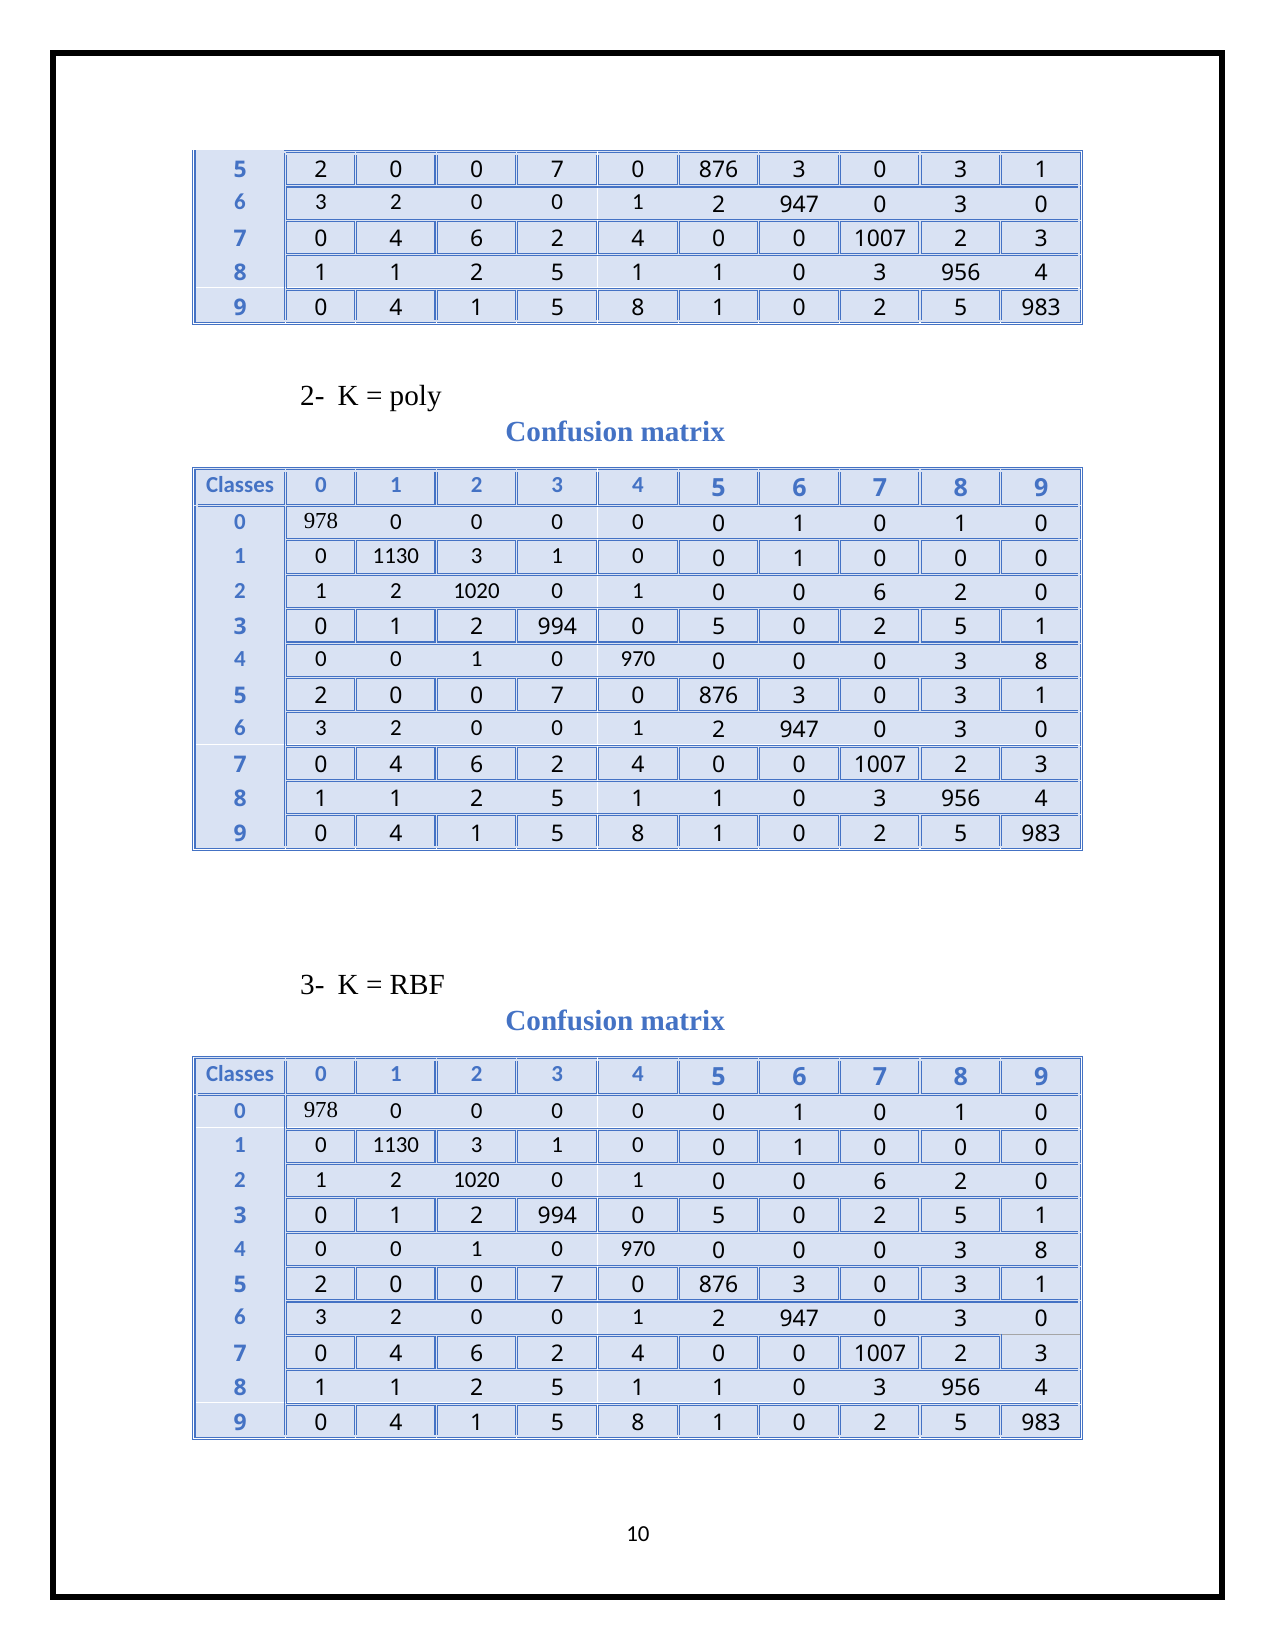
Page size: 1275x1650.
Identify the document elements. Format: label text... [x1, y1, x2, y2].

table_header 9 [1001, 1059, 1080, 1093]
table_cell 0 [436, 713, 517, 744]
table_cell 4 [1001, 779, 1081, 813]
table_cell 1 [196, 1128, 284, 1162]
table_cell 3 [920, 1234, 1001, 1265]
table_cell 0 [355, 645, 436, 676]
table_cell 1 [598, 713, 678, 744]
table_cell 0 [759, 1234, 839, 1265]
table_cell 0 [598, 1096, 678, 1127]
table_header 8 [920, 468, 1001, 504]
table_cell 1 [760, 541, 838, 573]
table_cell 0 [436, 1303, 517, 1334]
table_cell 6 [196, 1299, 284, 1334]
table_header 2 [436, 468, 517, 504]
table_cell 5 [680, 610, 757, 641]
table_cell 947 [759, 713, 839, 744]
table_cell 0 [438, 1268, 515, 1299]
table_cell 0 [194, 1093, 286, 1127]
table_cell 947 [759, 188, 839, 219]
table_header 6 [759, 470, 839, 504]
table_cell 0 [760, 222, 838, 253]
table_cell 0 [287, 1337, 354, 1368]
table_cell 947 [759, 1303, 839, 1334]
table_cell 1 [436, 289, 517, 322]
table_cell 3 [438, 1131, 515, 1162]
table_cell 0 [517, 1165, 597, 1196]
list K = RBF [300, 967, 1125, 1000]
table_cell 0 [759, 816, 839, 848]
table_header 4 [598, 470, 678, 504]
table_cell 970 [598, 1234, 678, 1265]
table_cell 0 [286, 1406, 355, 1437]
table_cell 3 [839, 782, 920, 813]
table_cell 1 [357, 610, 434, 641]
table_cell 2 [436, 782, 517, 813]
table_cell 4 [196, 641, 284, 676]
table_cell 0 [759, 1165, 839, 1196]
table_cell 876 [680, 679, 757, 710]
table_cell 0 [1001, 184, 1081, 219]
table_cell 0 [759, 782, 839, 813]
table_cell 2 [196, 1162, 284, 1196]
table_cell 2 [196, 573, 284, 607]
table_cell 9 [196, 813, 286, 848]
table_cell 0 [760, 1199, 838, 1231]
table_header 3 [517, 1059, 597, 1093]
table_cell 6 [438, 222, 515, 253]
table_cell 0 [678, 576, 759, 607]
table_cell 0 [287, 1131, 354, 1162]
table_cell 1 [598, 576, 678, 607]
table_cell 0 [1002, 1128, 1080, 1162]
table_cell 5 [517, 256, 597, 287]
table_cell 3 [922, 1268, 999, 1299]
table_cell 994 [518, 1199, 596, 1231]
table_cell 8 [196, 779, 284, 813]
table_cell 0 [357, 679, 434, 710]
table_cell 0 [922, 541, 999, 573]
table_cell 956 [920, 782, 1001, 813]
table_cell 2 [839, 1404, 920, 1437]
table_cell 2 [436, 1371, 517, 1402]
table_cell 2 [922, 748, 999, 779]
table_cell 2 [920, 1165, 1001, 1196]
table_cell 1 [598, 1371, 678, 1402]
table_cell 8 [598, 291, 678, 322]
table_cell 1007 [841, 748, 918, 779]
table_header 0 [286, 470, 355, 504]
table_cell 0 [287, 1234, 355, 1265]
table_cell 4 [599, 222, 677, 253]
table_cell 7 [196, 219, 284, 253]
table_cell 0 [839, 1096, 920, 1127]
table_cell 1 [759, 1096, 839, 1127]
table_cell 3 [287, 1303, 355, 1334]
table_cell 0 [759, 291, 839, 322]
table_cell 1 [678, 1404, 759, 1437]
table_cell 0 [839, 1234, 920, 1265]
table_cell 2 [286, 153, 355, 184]
table_cell 1 [1001, 153, 1080, 184]
table_cell 0 [287, 610, 354, 641]
table_cell 5 [196, 676, 284, 710]
table_cell 2 [678, 188, 759, 219]
table_cell 6 [438, 748, 515, 779]
table_cell 7 [518, 1268, 596, 1299]
table_cell 4 [357, 748, 434, 779]
table_cell 5 [517, 1371, 597, 1402]
table_cell 1020 [436, 1165, 517, 1196]
table_cell 0 [759, 1371, 839, 1402]
table_header Classes [196, 468, 286, 504]
table_cell 0 [517, 1303, 597, 1334]
table_cell 1 [436, 1404, 517, 1437]
table_cell 0 [1001, 710, 1081, 744]
table_cell 4 [599, 748, 677, 779]
table_cell 1 [518, 1131, 596, 1162]
table_cell 0 [759, 645, 839, 676]
table_cell 1 [287, 576, 355, 607]
table_cell 0 [517, 1096, 597, 1127]
table_cell 3 [920, 713, 1001, 744]
table_cell 3 [920, 645, 1001, 676]
table_cell 0 [760, 610, 838, 641]
table_cell 0 [355, 1234, 436, 1265]
table_cell 3 [920, 188, 1001, 219]
table_cell 1 [920, 1096, 1001, 1127]
table_cell 983 [1001, 1403, 1080, 1437]
table_cell 0 [839, 188, 920, 219]
table_cell 2 [678, 713, 759, 744]
table_cell 956 [920, 1371, 1001, 1402]
table_cell 1 [678, 1371, 759, 1402]
table_header 1 [355, 470, 436, 504]
table_cell 5 [517, 816, 597, 848]
table_cell 0 [678, 507, 759, 538]
table_cell 1 [1001, 1196, 1081, 1231]
table_cell 2 [438, 1199, 515, 1231]
table_cell 3 [759, 153, 839, 184]
table_cell 7 [517, 153, 597, 184]
table_cell 1 [355, 782, 436, 813]
table_cell 8 [598, 816, 678, 848]
table_cell 0 [436, 507, 517, 538]
table_cell 6 [839, 1165, 920, 1196]
table_cell 0 [599, 1131, 677, 1162]
table_cell 0 [759, 256, 839, 287]
table_cell 0 [287, 222, 354, 253]
table_cell 3 [839, 256, 920, 287]
table_cell 1 [678, 782, 759, 813]
table_cell 3 [196, 1196, 284, 1231]
table_cell 0 [839, 713, 920, 744]
table_cell 1 [196, 538, 284, 573]
table_cell 0 [599, 1268, 677, 1299]
table_cell 983 [1001, 288, 1080, 322]
table_cell 0 [759, 1406, 839, 1437]
table_cell 0 [517, 1234, 597, 1265]
table_cell 0 [760, 1337, 838, 1368]
table_cell 1007 [841, 222, 918, 253]
table_cell 3 [760, 679, 838, 710]
table_cell 0 [680, 222, 757, 253]
table_cell 1 [287, 782, 355, 813]
table_cell 2 [518, 1337, 596, 1368]
table_cell 1 [598, 256, 678, 287]
table_cell 0 [1001, 1162, 1080, 1196]
table_cell 1 [355, 256, 436, 287]
table_cell 1130 [357, 1131, 434, 1162]
table_cell 0 [922, 1131, 999, 1162]
table_cell 1 [355, 1371, 436, 1402]
table_cell 2 [518, 222, 596, 253]
table_cell 4 [357, 1337, 434, 1368]
table_cell 956 [920, 256, 1001, 287]
table_cell 7 [196, 745, 284, 779]
table_cell 0 [599, 1199, 677, 1231]
table_cell 1 [287, 1165, 355, 1196]
table_cell 983 [1001, 813, 1081, 848]
table_cell 5 [922, 610, 999, 641]
table_cell 0 [286, 816, 355, 848]
table_cell 3 [920, 1303, 1001, 1334]
table_cell 6 [196, 184, 284, 219]
table_cell 2 [355, 713, 436, 744]
table_cell 7 [196, 1334, 284, 1368]
table_cell 0 [680, 541, 757, 573]
table_cell 0 [1001, 538, 1081, 573]
table_header 5 [678, 468, 759, 504]
table_cell 9 [196, 288, 286, 322]
table_cell 0 [599, 541, 677, 573]
table_cell 978 [287, 507, 355, 538]
table_cell 0 [287, 1199, 354, 1231]
table_cell 4 [1001, 253, 1081, 287]
table_cell 2 [355, 1303, 436, 1334]
table_header 3 [517, 470, 597, 504]
table_cell 0 [841, 679, 918, 710]
table_cell 0 [839, 507, 920, 538]
table_cell 3 [922, 679, 999, 710]
table_cell 6 [196, 710, 284, 744]
table_cell 1 [1001, 607, 1081, 641]
table_header 9 [1001, 470, 1080, 504]
table_cell 0 [678, 1096, 759, 1127]
table_cell 5 [517, 782, 597, 813]
table_cell 1 [1002, 676, 1080, 710]
table_cell 0 [760, 748, 838, 779]
table_header 2 [436, 1057, 517, 1093]
table_cell 8 [1001, 1231, 1080, 1265]
table_cell 5 [517, 291, 597, 322]
table_cell 5 [680, 1199, 757, 1231]
table_cell 1130 [357, 541, 434, 573]
table_cell 876 [680, 1268, 757, 1299]
table_cell 0 [517, 645, 597, 676]
table_cell 1 [518, 541, 596, 573]
table_cell 3 [839, 1371, 920, 1402]
table_cell 1 [678, 814, 759, 848]
table_cell 1 [598, 188, 678, 219]
table_cell 2 [922, 222, 999, 253]
table_cell 2 [839, 814, 920, 848]
table_cell 5 [517, 1406, 597, 1437]
table_cell 0 [436, 151, 517, 184]
table_cell 994 [518, 610, 596, 641]
table_cell 0 [839, 1303, 920, 1334]
table_cell 4 [355, 291, 436, 322]
table_cell 0 [599, 610, 677, 641]
table_cell 0 [1001, 504, 1081, 538]
table_cell 1 [436, 814, 517, 848]
table_cell 5 [196, 150, 286, 184]
table_cell 5 [920, 1404, 1001, 1437]
table_cell 0 [680, 1337, 757, 1368]
table_cell 2 [841, 610, 918, 641]
table_cell 0 [286, 291, 355, 322]
table_cell 4 [355, 1406, 436, 1437]
table_cell 0 [517, 507, 597, 538]
table_cell 1 [678, 256, 759, 287]
table_cell 0 [678, 1165, 759, 1196]
table_cell 0 [839, 645, 920, 676]
table_cell 0 [287, 541, 354, 573]
table_cell 8 [196, 1368, 284, 1402]
table_cell 0 [287, 748, 354, 779]
table_cell 978 [287, 1096, 355, 1127]
table_cell 2 [355, 576, 436, 607]
table_cell 2 [678, 1303, 759, 1334]
table_cell 8 [1001, 641, 1080, 676]
list Confusion matrix [337, 1003, 1125, 1037]
table_cell 2 [287, 679, 354, 710]
table_cell 3 [920, 151, 1001, 184]
table_cell 0 [194, 504, 286, 538]
table_cell 2 [920, 576, 1001, 607]
table_cell 1 [436, 645, 517, 676]
table_cell 1007 [841, 1337, 918, 1368]
table_cell 0 [680, 748, 757, 779]
table_cell 1 [598, 1303, 678, 1334]
table_cell 0 [1001, 573, 1080, 607]
table_cell 0 [1001, 1299, 1081, 1334]
table_cell 0 [357, 1268, 434, 1299]
table_cell 6 [839, 576, 920, 607]
table_cell 2 [355, 188, 436, 219]
table_cell 1 [1001, 1265, 1081, 1299]
table_cell 5 [196, 1265, 284, 1299]
table_cell 970 [598, 645, 678, 676]
table_cell 3 [760, 1268, 838, 1299]
table_cell 0 [517, 188, 597, 219]
table_cell 0 [598, 153, 678, 184]
table_header 8 [920, 1057, 1001, 1093]
table_cell 0 [355, 1096, 436, 1127]
table_cell 0 [287, 645, 355, 676]
table_cell 2 [841, 1199, 918, 1231]
table_header 7 [839, 1057, 920, 1093]
table_cell 0 [355, 153, 436, 184]
table_cell 1 [287, 1371, 355, 1402]
table_cell 3 [287, 188, 355, 219]
table_cell 0 [355, 507, 436, 538]
table_cell 1 [760, 1131, 838, 1162]
table_cell 4 [357, 222, 434, 253]
table_cell 6 [438, 1337, 515, 1368]
table_cell 1 [598, 1165, 678, 1196]
table_cell 4 [355, 816, 436, 848]
table_cell 8 [598, 1406, 678, 1437]
table_cell 2 [839, 289, 920, 322]
table_cell 2 [922, 1337, 999, 1368]
table_cell 0 [517, 576, 597, 607]
table_cell 0 [1001, 1093, 1081, 1127]
table_cell 3 [196, 607, 284, 641]
table_cell 3 [1002, 1335, 1080, 1368]
table_cell 4 [196, 1231, 284, 1265]
table_header 6 [759, 1059, 839, 1093]
table_header 7 [839, 468, 920, 504]
table_cell 3 [438, 541, 515, 573]
table_cell 2 [518, 748, 596, 779]
table_cell 1 [287, 256, 355, 287]
table_cell 1 [678, 289, 759, 322]
table_cell 876 [678, 151, 759, 184]
table_cell 5 [920, 814, 1001, 848]
table_cell 0 [841, 1131, 918, 1162]
table_cell 1 [436, 1234, 517, 1265]
table_cell 3 [1002, 219, 1080, 253]
table_cell 1 [598, 782, 678, 813]
table_cell 3 [1002, 745, 1080, 779]
table_cell 9 [196, 1403, 286, 1437]
table_cell 1 [759, 507, 839, 538]
list Confusion matrix [337, 414, 1125, 447]
table_cell 2 [436, 256, 517, 287]
table_header Classes [196, 1057, 286, 1093]
table_cell 1 [920, 507, 1001, 538]
table_header 0 [286, 1059, 355, 1093]
table_cell 0 [839, 151, 920, 184]
table_cell 0 [678, 645, 759, 676]
table_cell 0 [598, 507, 678, 538]
table_cell 0 [678, 1234, 759, 1265]
table_cell 0 [841, 1268, 918, 1299]
table_cell 0 [680, 1131, 757, 1162]
table_cell 1 [357, 1199, 434, 1231]
table_cell 0 [759, 576, 839, 607]
table_cell 2 [438, 610, 515, 641]
table_cell 2 [355, 1165, 436, 1196]
table_cell 3 [287, 713, 355, 744]
table_header 4 [598, 1059, 678, 1093]
table_cell 8 [196, 253, 284, 287]
table_cell 2 [287, 1268, 354, 1299]
table_cell 0 [438, 679, 515, 710]
table_header 1 [355, 1059, 436, 1093]
table_cell 0 [436, 1096, 517, 1127]
table_cell 0 [841, 541, 918, 573]
table_cell 0 [517, 713, 597, 744]
table_cell 0 [436, 188, 517, 219]
table_cell 1020 [436, 576, 517, 607]
table_cell 0 [599, 679, 677, 710]
table_cell 5 [922, 1199, 999, 1231]
table_header 5 [678, 1057, 759, 1093]
table_cell 7 [518, 679, 596, 710]
table_cell 5 [920, 289, 1001, 322]
table_cell 4 [599, 1337, 677, 1368]
list K = poly [300, 378, 1125, 411]
table_cell 4 [1001, 1368, 1081, 1402]
